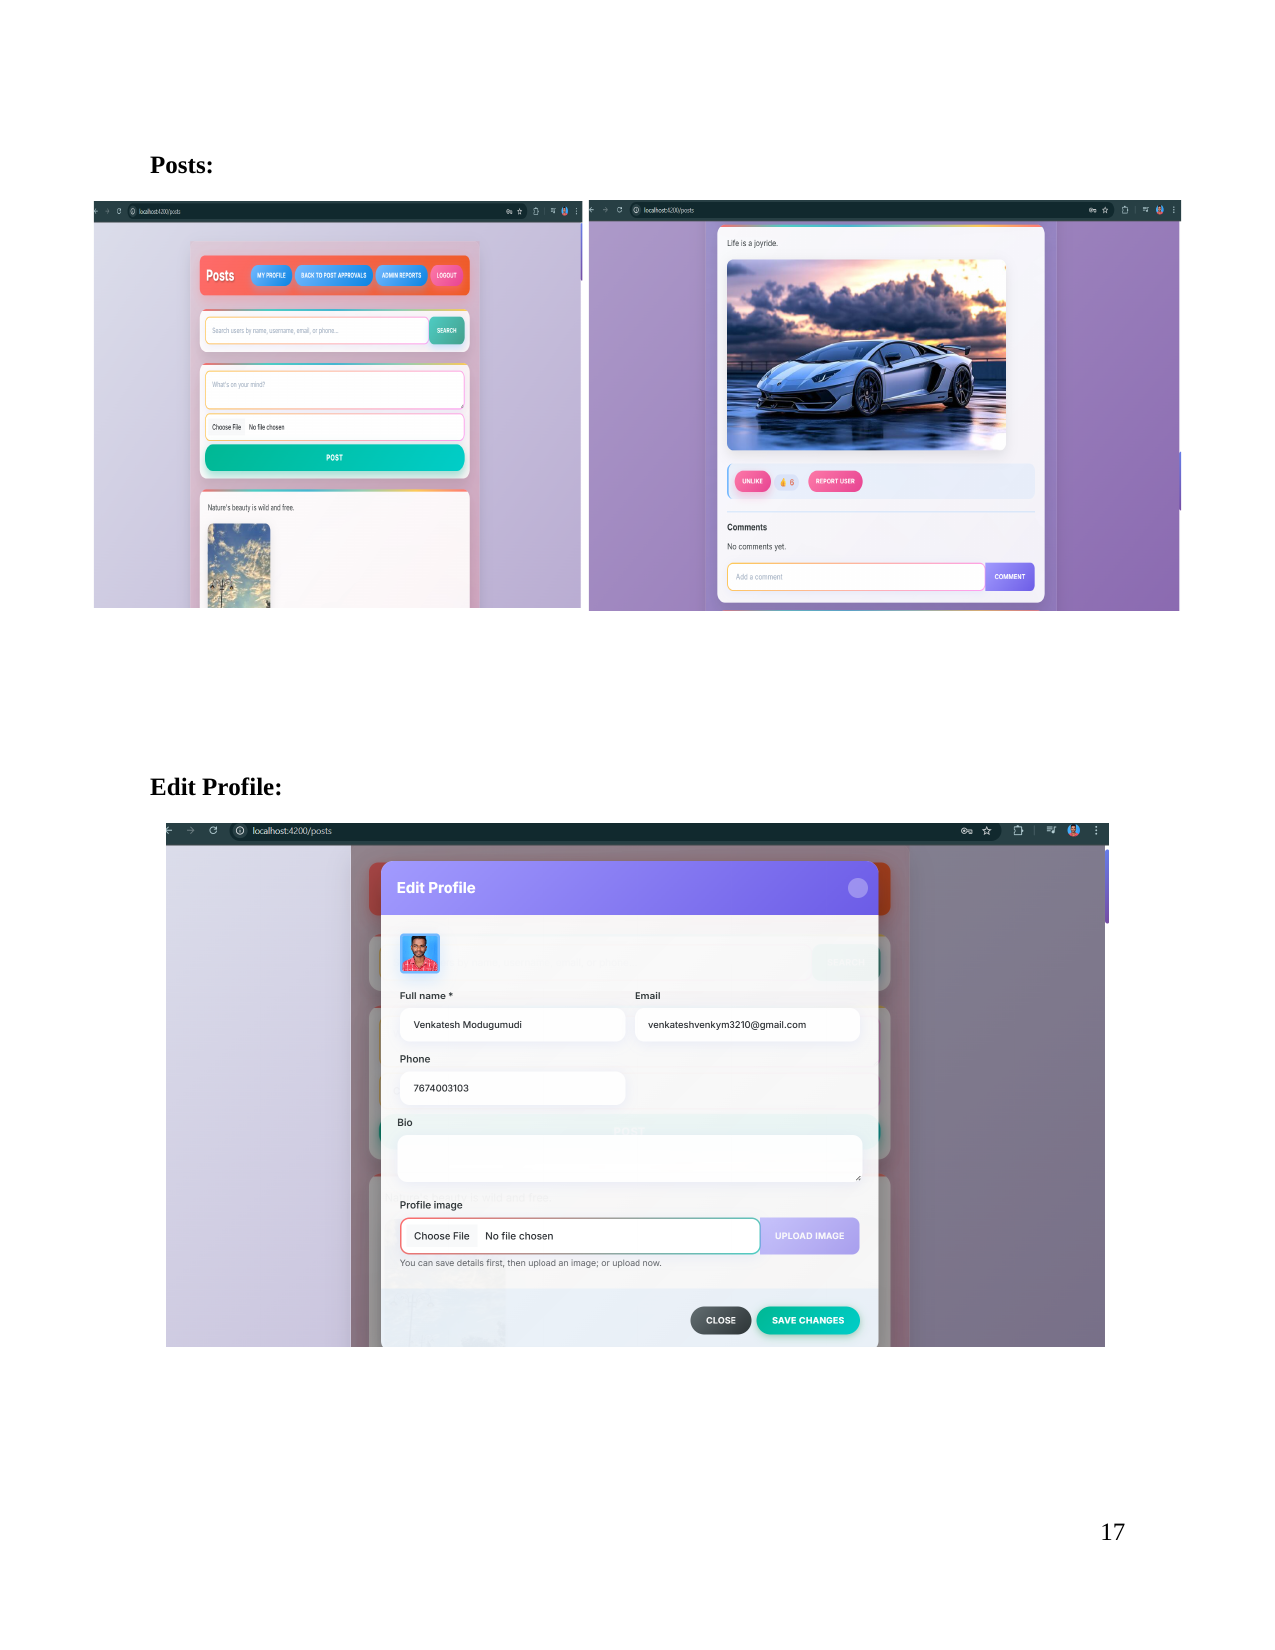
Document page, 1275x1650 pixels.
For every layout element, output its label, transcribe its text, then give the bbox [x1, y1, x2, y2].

text Posts: [150, 150, 1125, 179]
picture [588, 200, 1182, 611]
picture [166, 823, 1109, 1347]
picture [93, 201, 583, 608]
